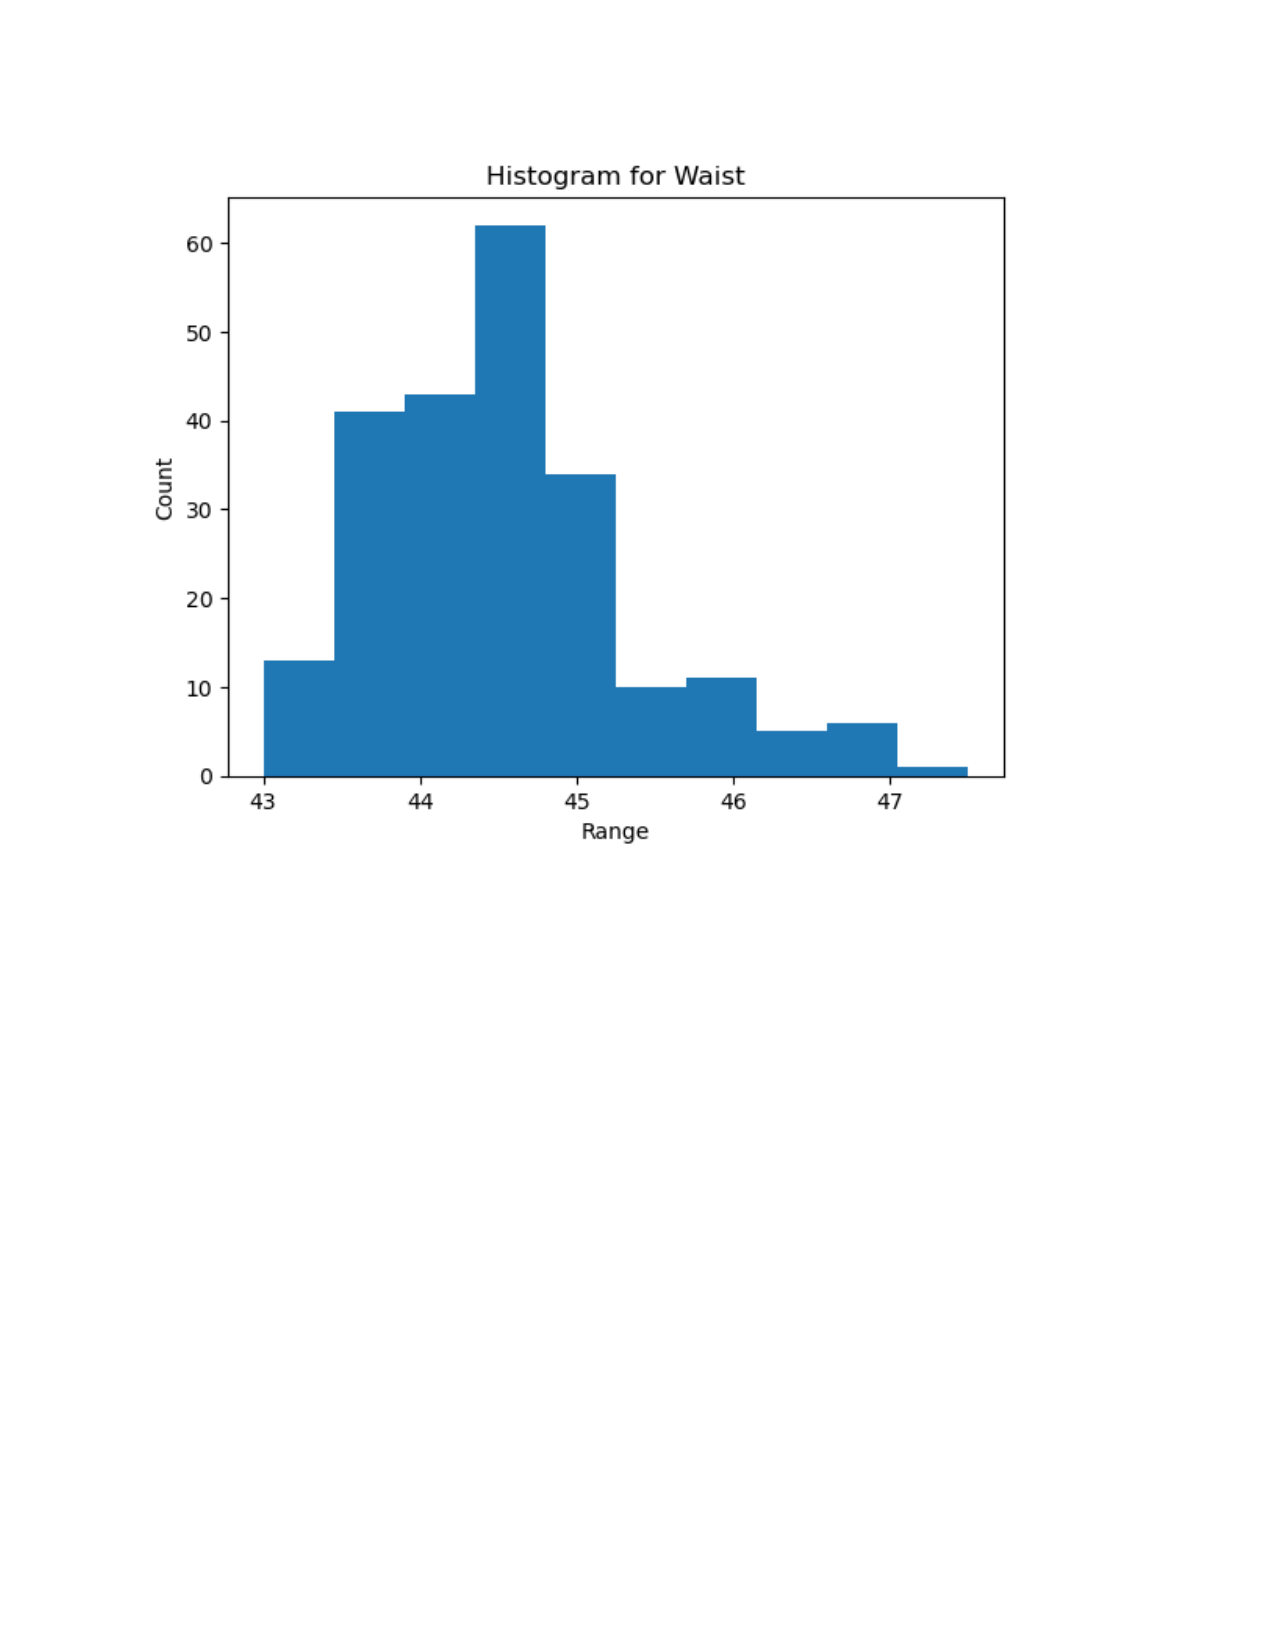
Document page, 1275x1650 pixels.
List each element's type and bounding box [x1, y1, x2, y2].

picture [150, 150, 1015, 847]
